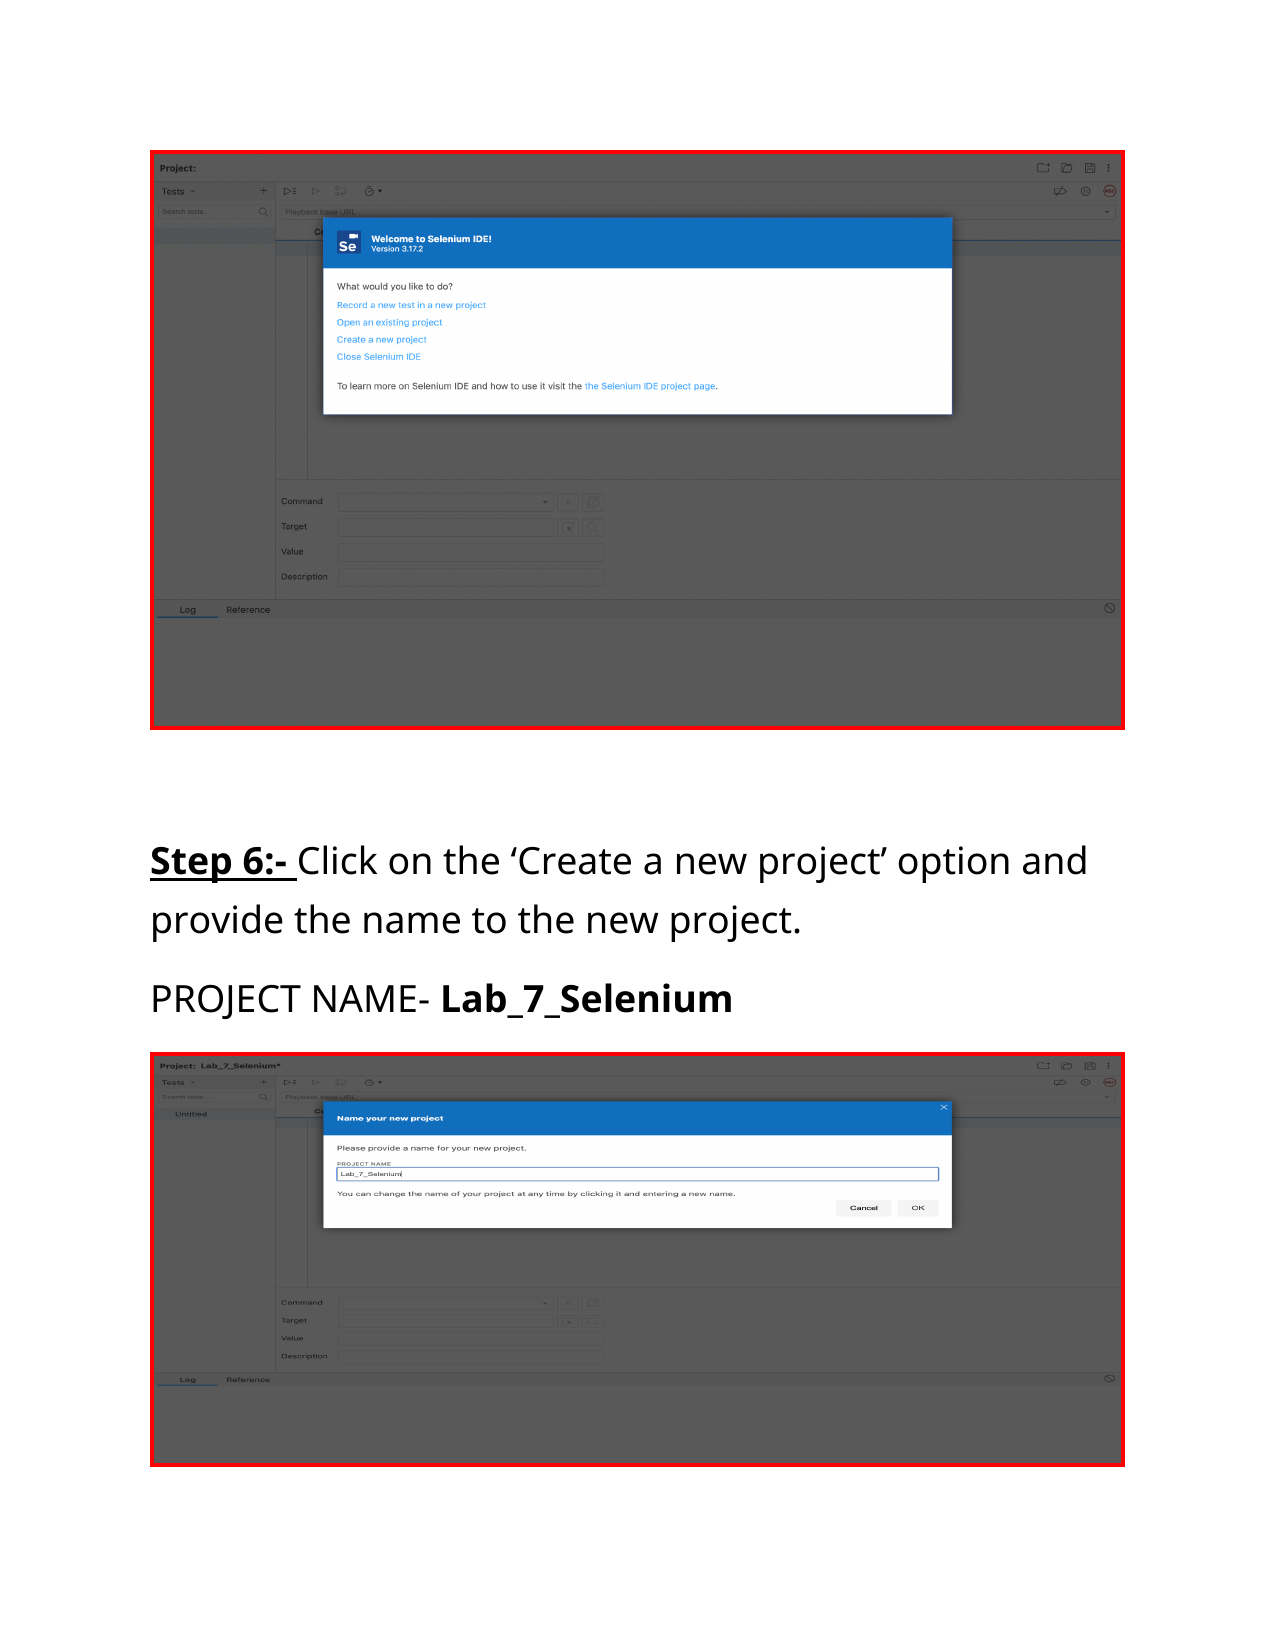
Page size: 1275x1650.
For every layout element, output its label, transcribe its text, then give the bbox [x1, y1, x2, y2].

picture [154, 154, 1121, 726]
picture [154, 1056, 1121, 1463]
text Step 6:- Click on the ‘Create a new project’ option and provide the name to the new project. [150, 834, 1125, 944]
text PROJECT NAME- Lab_7_Selenium [150, 973, 1125, 1024]
